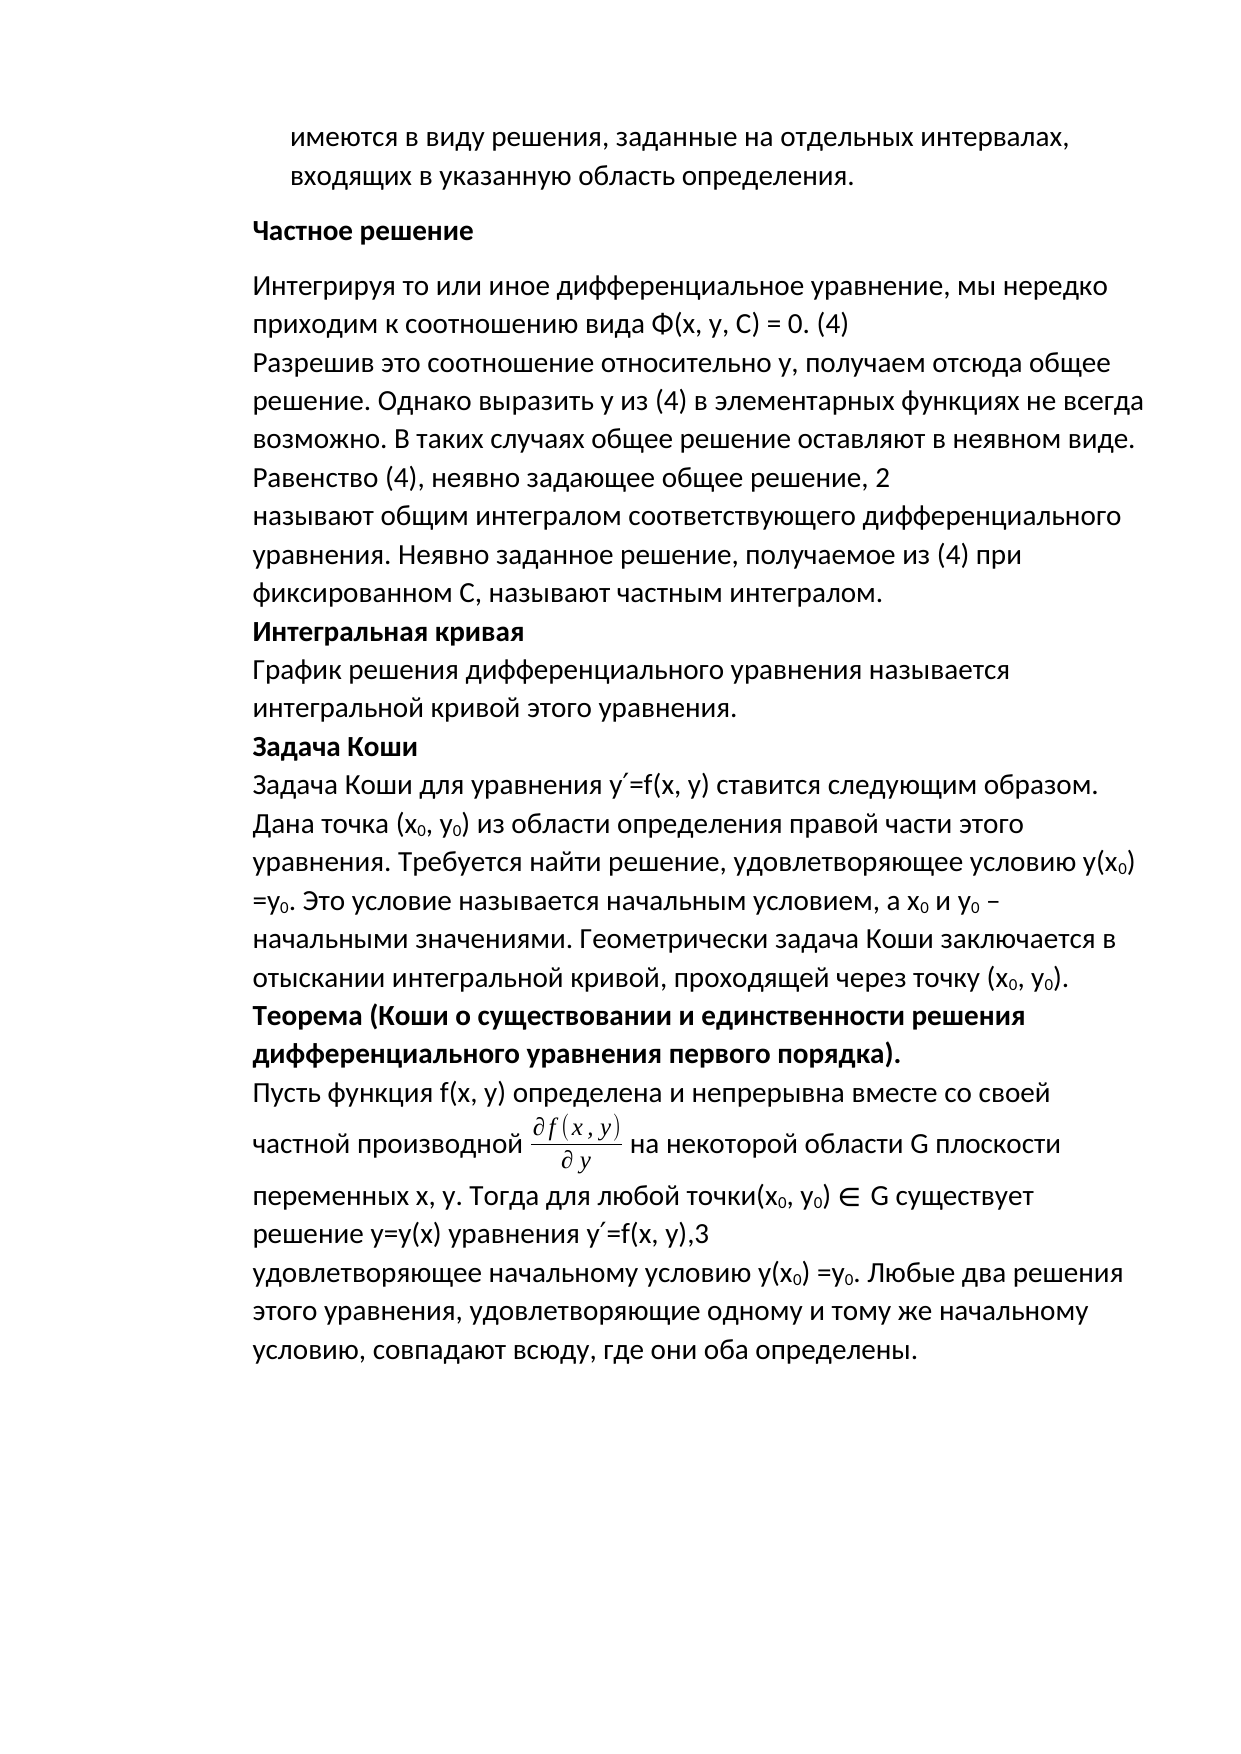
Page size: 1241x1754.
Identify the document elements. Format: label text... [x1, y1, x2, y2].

list Задача Коши [252, 728, 1152, 764]
list График решения дифференциального уравнения называется интегральной кривой этого уравнения. [252, 651, 1152, 725]
list Теорема (Коши о существовании и единственности решения дифференциального уравнения первого порядка). [252, 997, 1152, 1071]
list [252, 118, 1152, 192]
list Пусть функция f(x, y) определена и непрерывна вместе со своей частной производной на некоторой области G плоскости переменных x, y. Тогда для любой точки(x0, y0) ∈ G существует решение y=y(x) уравнения y′=f(x, y),3 [252, 1074, 1152, 1251]
list Разрешив это соотношение относительно y, получаем отсюда общее решение. Однако выразить y из (4) в элементарных функциях не всегда возможно. В таких случаях общее решение оставляют в неявном виде. Равенство (4), неявно задающее общее решение, 2 [252, 344, 1152, 494]
list Задача Коши для уравнения y′=f(x, y) ставится следующим образом. Дана точка (x0, y0) из области определения правой части этого уравнения. Требуется найти решение, удовлетворяющее условию y(x0) =y0. Это условие называется начальным условием, а x0 и y0 –начальными значениями. Геометрически задача Коши заключается в отыскании интегральной кривой, проходящей через точку (x0, y0). [252, 766, 1152, 994]
text Частное решение [252, 212, 1152, 247]
list Интегрируя то или иное дифференциальное уравнение, мы нередко приходим к соотношению вида Φ(x, y, С) = 0. (4) [252, 267, 1152, 341]
list Интегральная кривая [252, 613, 1152, 648]
list удовлетворяющее начальному условию y(x0) =y0. Любые два решения этого уравнения, удовлетворяющие одному и тому же начальному условию, совпадают всюду, где они оба определены. [252, 1254, 1152, 1366]
list называют общим интегралом соответствующего дифференциального уравнения. Неявно заданное решение, получаемое из (4) при фиксированном C, называют частным интегралом. [252, 497, 1152, 610]
